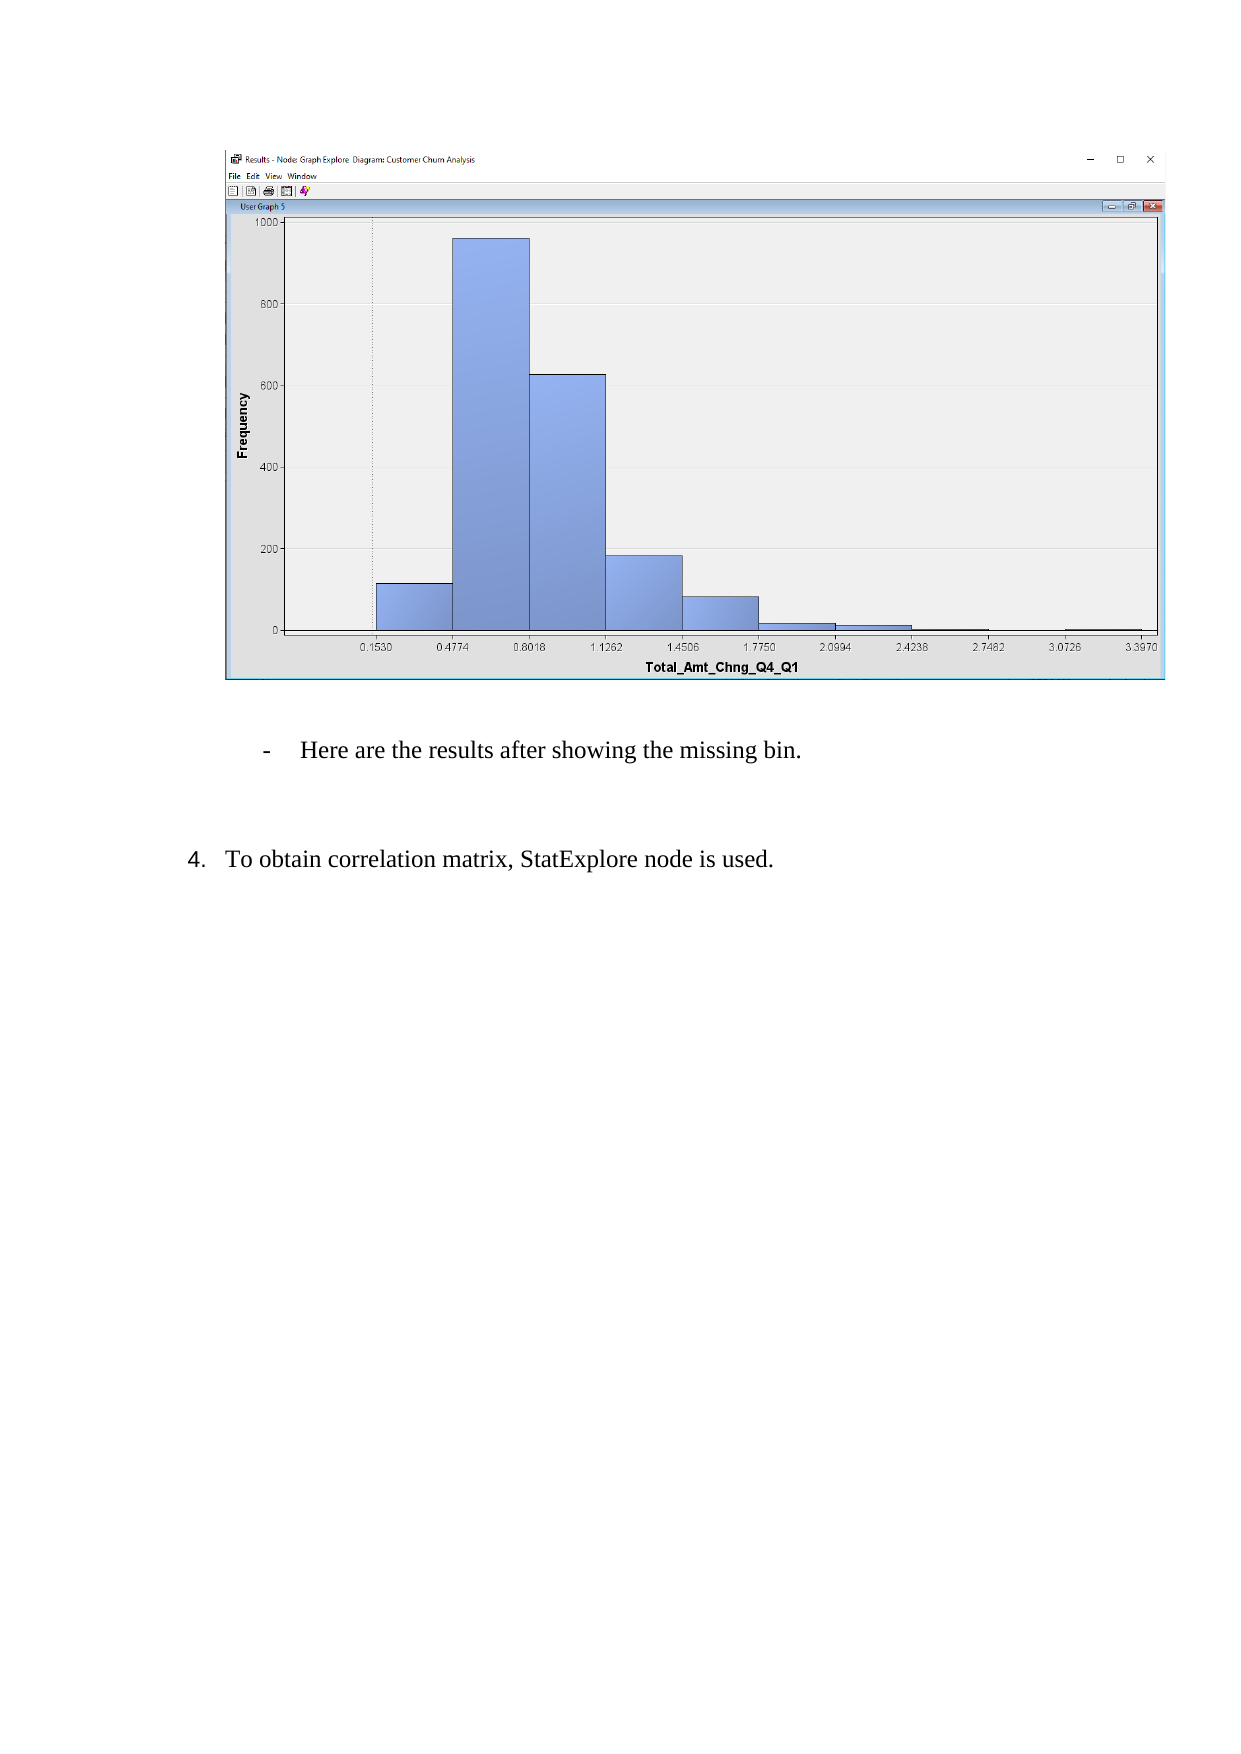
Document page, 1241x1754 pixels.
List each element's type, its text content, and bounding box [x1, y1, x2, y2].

list To obtain correlation matrix, StatExplore node is used. [187, 844, 1090, 873]
list Here are the results after showing the missing bin. [262, 735, 1090, 764]
picture [225, 150, 1166, 680]
